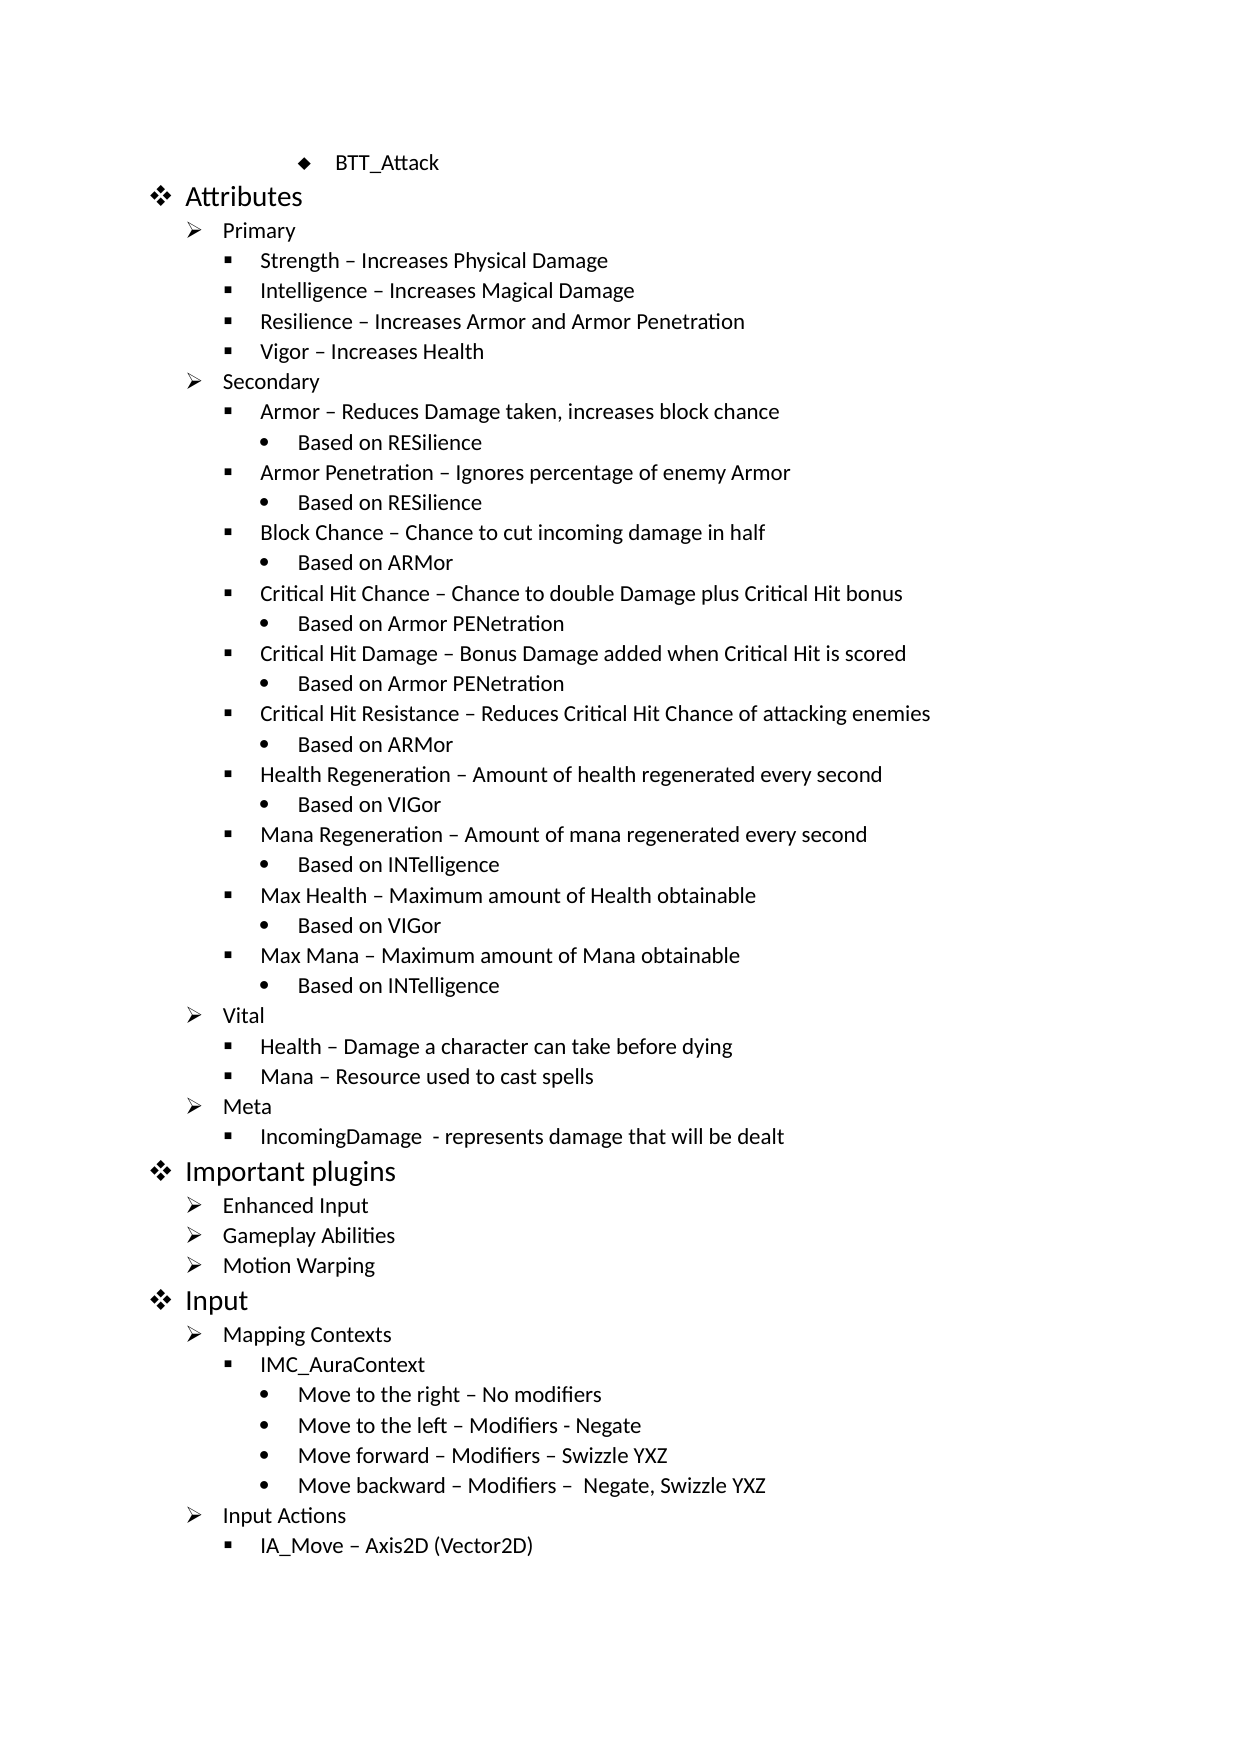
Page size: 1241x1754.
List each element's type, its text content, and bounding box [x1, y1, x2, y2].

list Critical Hit Resistance – Reduces Critical Hit Chance of attacking enemies [223, 699, 1093, 728]
list Max Mana – Maximum amount of Mana obtainable [223, 941, 1093, 969]
list Move to the left – Modifiers - Negate [260, 1411, 1093, 1439]
list IncomingDamage - represents damage that will be dealt [223, 1122, 1093, 1151]
list Health Regeneration – Amount of health regenerated every second [223, 760, 1093, 788]
list Health – Damage a character can take before dying [223, 1032, 1093, 1060]
list Important plugins [148, 1153, 1093, 1188]
list Secondary [185, 367, 1093, 395]
list Armor – Reduces Damage taken, increases block chance [223, 397, 1093, 426]
list Based on INTelligence [260, 851, 1093, 879]
list Based on Armor PENetration [260, 609, 1093, 637]
list Mana – Resource used to cast spells [223, 1062, 1093, 1090]
list Attributes [148, 178, 1093, 213]
list Input Actions [185, 1501, 1093, 1529]
list Based on Armor PENetration [260, 669, 1093, 697]
list Strength – Increases Physical Damage [223, 246, 1093, 274]
list Critical Hit Chance – Chance to double Damage plus Critical Hit bonus [223, 579, 1093, 607]
list Mapping Contexts [185, 1320, 1093, 1348]
list Gameplay Abilities [185, 1221, 1093, 1249]
list Primary [185, 216, 1093, 244]
list Based on VIGor [260, 790, 1093, 818]
list Meta [185, 1092, 1093, 1120]
list Armor Penetration – Ignores percentage of enemy Armor [223, 458, 1093, 486]
list IMC_AuraContext [223, 1350, 1093, 1378]
list Motion Warping [185, 1252, 1093, 1279]
list Based on ARMor [260, 730, 1093, 758]
list Intelligence – Increases Magical Damage [223, 277, 1093, 305]
list Based on INTelligence [260, 971, 1093, 999]
list Input [148, 1282, 1093, 1317]
list Based on RESilience [260, 488, 1093, 516]
list Move forward – Modifiers – Swizzle YXZ [260, 1441, 1093, 1469]
list Max Health – Maximum amount of Health obtainable [223, 881, 1093, 909]
list Move to the right – No modifiers [260, 1381, 1093, 1409]
list IA_Move – Axis2D (Vector2D) [223, 1532, 1093, 1560]
list Block Chance – Chance to cut incoming damage in half [223, 518, 1093, 546]
list Based on VIGor [260, 911, 1093, 939]
list Critical Hit Damage – Bonus Damage added when Critical Hit is scored [223, 639, 1093, 667]
list Vigor – Increases Health [223, 337, 1093, 365]
list Move backward – Modifiers – Negate, Swizzle YXZ [260, 1471, 1093, 1499]
list Enhanced Input [185, 1191, 1093, 1219]
list Mana Regeneration – Amount of mana regenerated every second [223, 820, 1093, 848]
list Based on ARMor [260, 548, 1093, 577]
list Vital [185, 1002, 1093, 1030]
list BTT_Attack [298, 148, 1093, 176]
list Resilience – Increases Armor and Armor Penetration [223, 307, 1093, 335]
list Based on RESilience [260, 428, 1093, 456]
